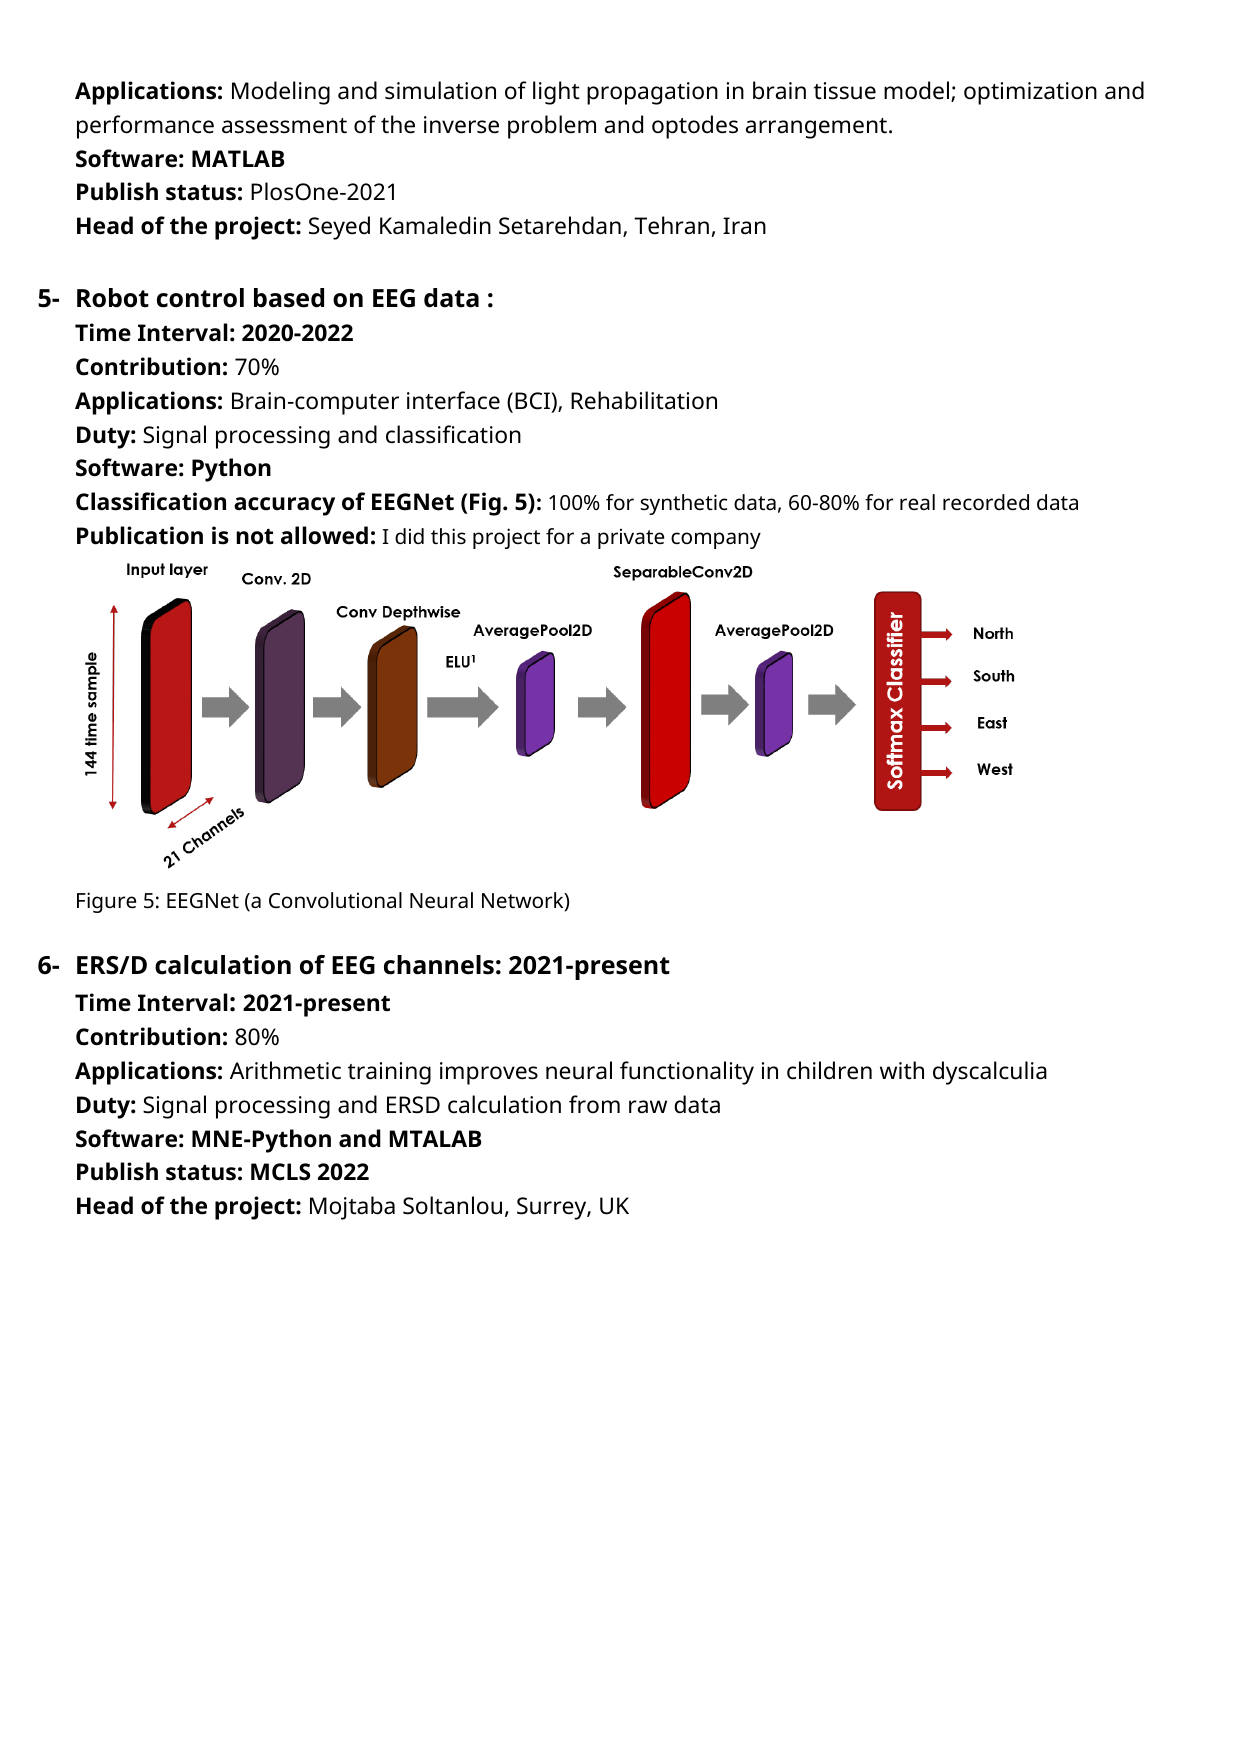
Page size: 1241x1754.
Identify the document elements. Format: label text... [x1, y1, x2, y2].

list Software: MATLAB [75, 142, 1165, 174]
list Figure 5: EEGNet (a Convolutional Neural Network) [75, 886, 1165, 915]
list Contribution: 80% [75, 1021, 1165, 1052]
list Publish status: MCLS 2022 [75, 1156, 1165, 1187]
list Duty: Signal processing and ERSD calculation from raw data [75, 1089, 1165, 1120]
list Time Interval: 2020-2022 [75, 317, 1165, 348]
list Applications: Modeling and simulation of light propagation in brain tissue model; optimization and performance assessment of the inverse problem and optodes arrangement. [75, 75, 1165, 140]
list Head of the project: Mojtaba Soltanlou, Surrey, UK [75, 1190, 1165, 1221]
list Software: MNE-Python and MTALAB [75, 1122, 1165, 1154]
picture [75, 553, 1025, 885]
list Publish status: PlosOne-2021 [75, 176, 1165, 207]
list Software: Python [75, 452, 1165, 483]
list Contribution: 70% [75, 351, 1165, 382]
list Classification accuracy of EEGNet (Fig. 5): 100% for synthetic data, 60-80% for real recorded data [75, 486, 1165, 517]
list Publication is not allowed: I did this project for a private company [75, 520, 1165, 551]
list Head of the project: Seyed Kamaledin Setarehdan, Tehran, Iran [75, 210, 1165, 241]
list Applications: Arithmetic training improves neural functionality in children with dyscalculia [75, 1055, 1165, 1086]
list Robot control based on EEG data : [37, 281, 1165, 314]
list Duty: Signal processing and classification [75, 418, 1165, 450]
list Time Interval: 2021-present [75, 984, 1165, 1018]
list ERS/D calculation of EEG channels: 2021-present [37, 948, 1165, 982]
list Applications: Brain-computer interface (BCI), Rehabilitation [75, 385, 1165, 416]
